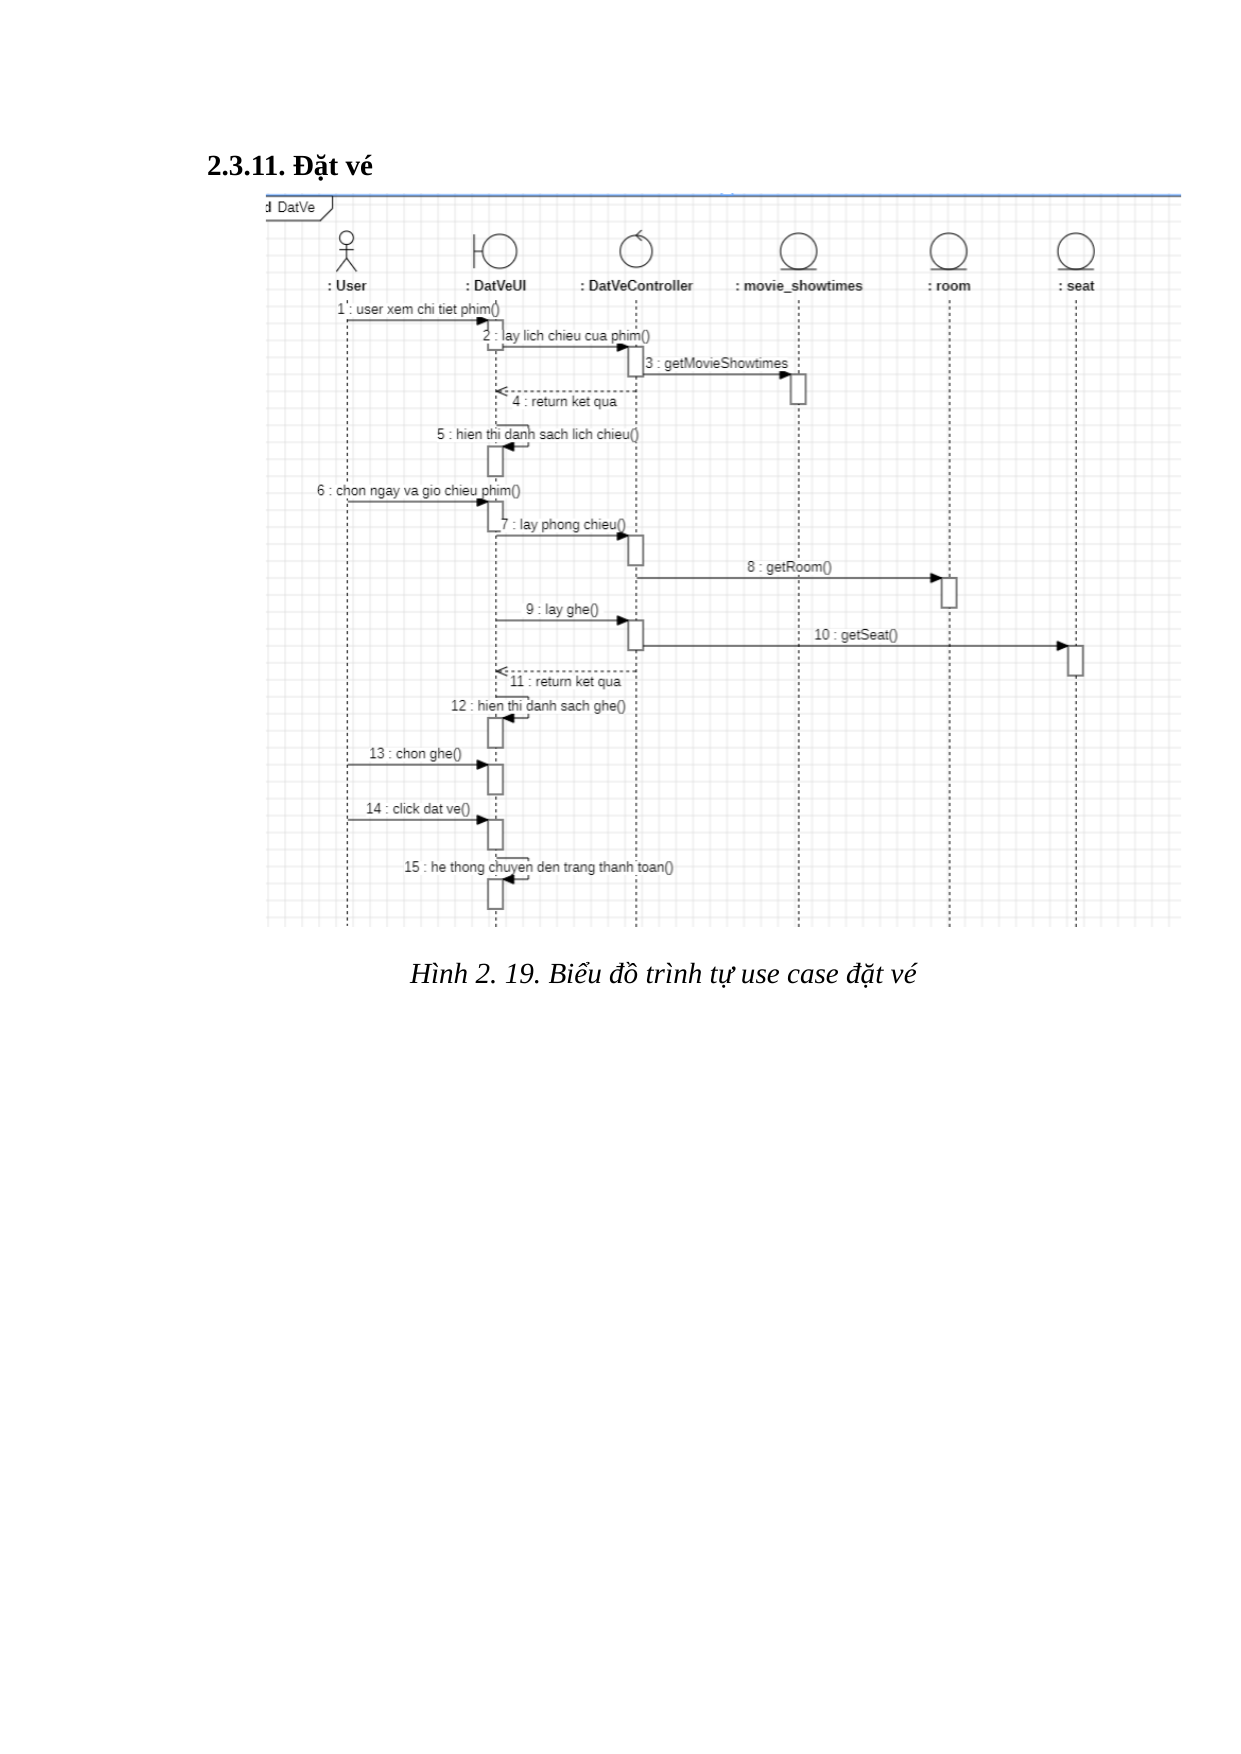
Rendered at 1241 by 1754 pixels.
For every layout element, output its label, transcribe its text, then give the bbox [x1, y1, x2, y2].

subtitle 2.3.11. Đặt vé [207, 148, 1122, 181]
picture [265, 193, 1182, 927]
